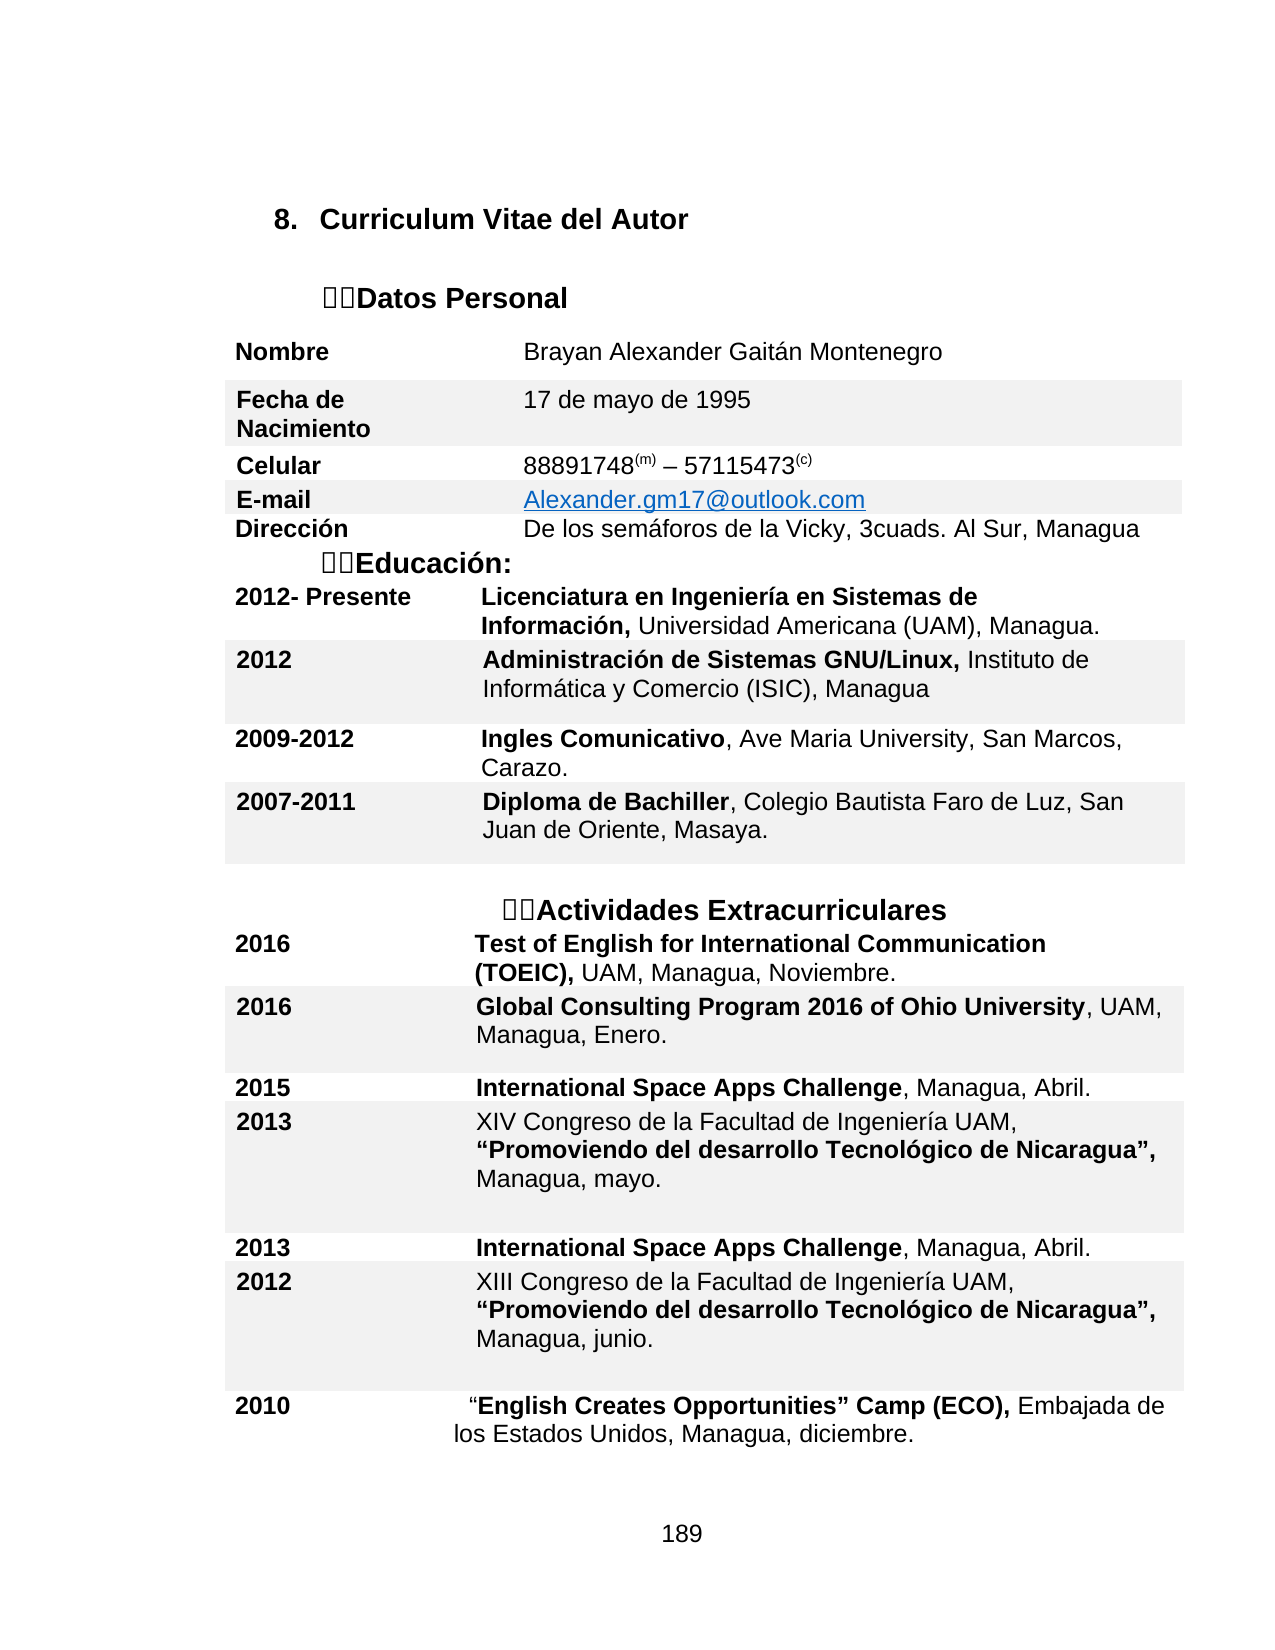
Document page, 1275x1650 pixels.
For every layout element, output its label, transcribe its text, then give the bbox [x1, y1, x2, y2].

text 2009-2012 Ingles Comunicativo, Ave Maria University, San Marcos, Carazo. [235, 724, 1127, 782]
text 2015 International Space Apps Challenge, Managua, Abril. [235, 1073, 1127, 1101]
table_cell E-mail [225, 480, 482, 514]
text 2010 “English Creates Opportunities” Camp (ECO), Embajada de [235, 1391, 1127, 1419]
table_cell Celular [225, 446, 482, 480]
subtitle Curriculum Vitae del Autor [274, 202, 1127, 236]
text los Estados Unidos, Managua, diciembre. [241, 1419, 1127, 1448]
table_header 2007-2011 [225, 782, 482, 864]
subtitle Datos Personal [321, 277, 1127, 317]
table_header 2012 [225, 1261, 322, 1391]
text Educación: [320, 542, 1127, 582]
table_cell 88891748(m) – 57115473(c) [482, 446, 1182, 480]
subtitle Actividades Extracurriculares [321, 889, 1127, 929]
table_header Fecha de Nacimiento [225, 380, 482, 446]
table_header Administración de Sistemas GNU/Linux, Instituto de Informática y Comercio (ISIC), Managua [482, 640, 1185, 724]
table_header 17 de mayo de 1995 [482, 380, 1182, 446]
table_header Diploma de Bachiller, Colegio Bautista Faro de Luz, San Juan de Oriente, Masaya. [482, 782, 1185, 864]
text Dirección De los semáforos de la Vicky, 3cuads. Al Sur, Managua [235, 514, 1127, 542]
text 2012- Presente Licenciatura en Ingeniería en Sistemas de Información, Universidad Americana (UAM), Managua. [235, 582, 1127, 640]
text 2013 International Space Apps Challenge, Managua, Abril. [235, 1233, 1127, 1261]
text 2016 Test of English for International Communication (TOEIC), UAM, Managua, Noviembre. [235, 929, 1127, 986]
table_header XIII Congreso de la Facultad de Ingeniería UAM, “Promoviendo del desarrollo Tecnológico de Nicaragua”, Managua, junio. [322, 1261, 1184, 1391]
table_header 2013 [225, 1101, 322, 1233]
table_header XIV Congreso de la Facultad de Ingeniería UAM, “Promoviendo del desarrollo Tecnológico de Nicaragua”, Managua, mayo. [322, 1101, 1184, 1233]
table_header 2016 [225, 986, 322, 1073]
table_header Global Consulting Program 2016 of Ohio University, UAM, Managua, Enero. [322, 986, 1184, 1073]
table_header 2012 [225, 640, 482, 724]
table_cell Alexander.gm17@outlook.com [482, 480, 1182, 514]
text Nombre Brayan Alexander Gaitán Montenegro [235, 337, 1127, 366]
